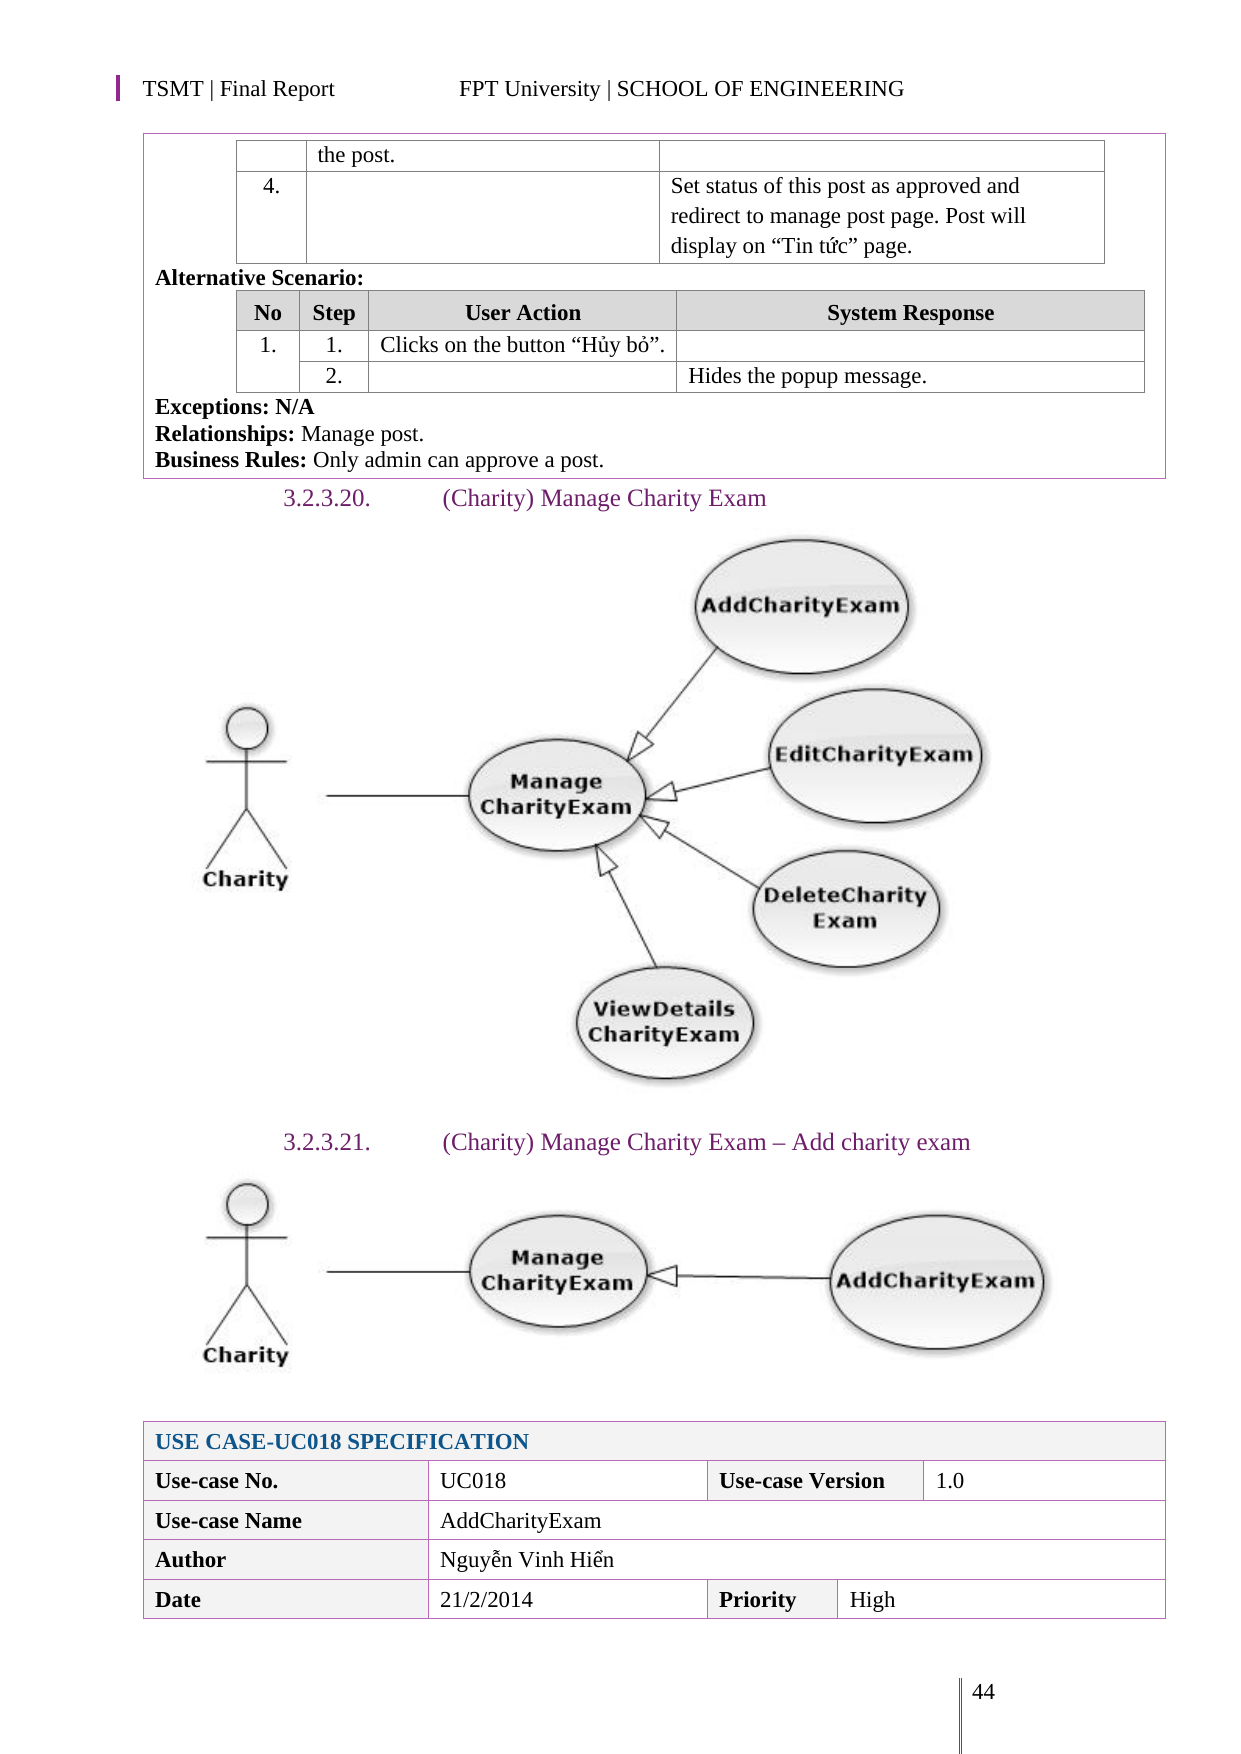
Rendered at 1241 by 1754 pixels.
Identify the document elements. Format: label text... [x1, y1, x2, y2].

table_cell Author [144, 1540, 428, 1579]
table_header USE CASE-UC018 SPECIFICATION [144, 1422, 1165, 1460]
table_cell Use-case No. [144, 1461, 428, 1500]
table_cell UC018 [429, 1461, 707, 1500]
table_cell Date [144, 1580, 428, 1618]
table_cell Use-case Version [708, 1461, 923, 1500]
table_cell Priority [708, 1580, 837, 1618]
table_cell Nguyễn Vinh Hiển [429, 1540, 1165, 1579]
picture [142, 1160, 1068, 1397]
table_cell AddCharityExam [429, 1501, 1165, 1539]
table_cell 21/2/2014 [429, 1580, 707, 1618]
subtitle (Charity) Manage Charity Exam [283, 483, 1165, 512]
table_cell High [838, 1580, 1165, 1618]
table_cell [144, 134, 1165, 478]
subtitle (Charity) Manage Charity Exam – Add charity exam [283, 1127, 1165, 1156]
table_cell 1.0 [924, 1461, 1165, 1500]
table_cell Use-case Name [144, 1501, 428, 1539]
picture [142, 516, 1005, 1103]
